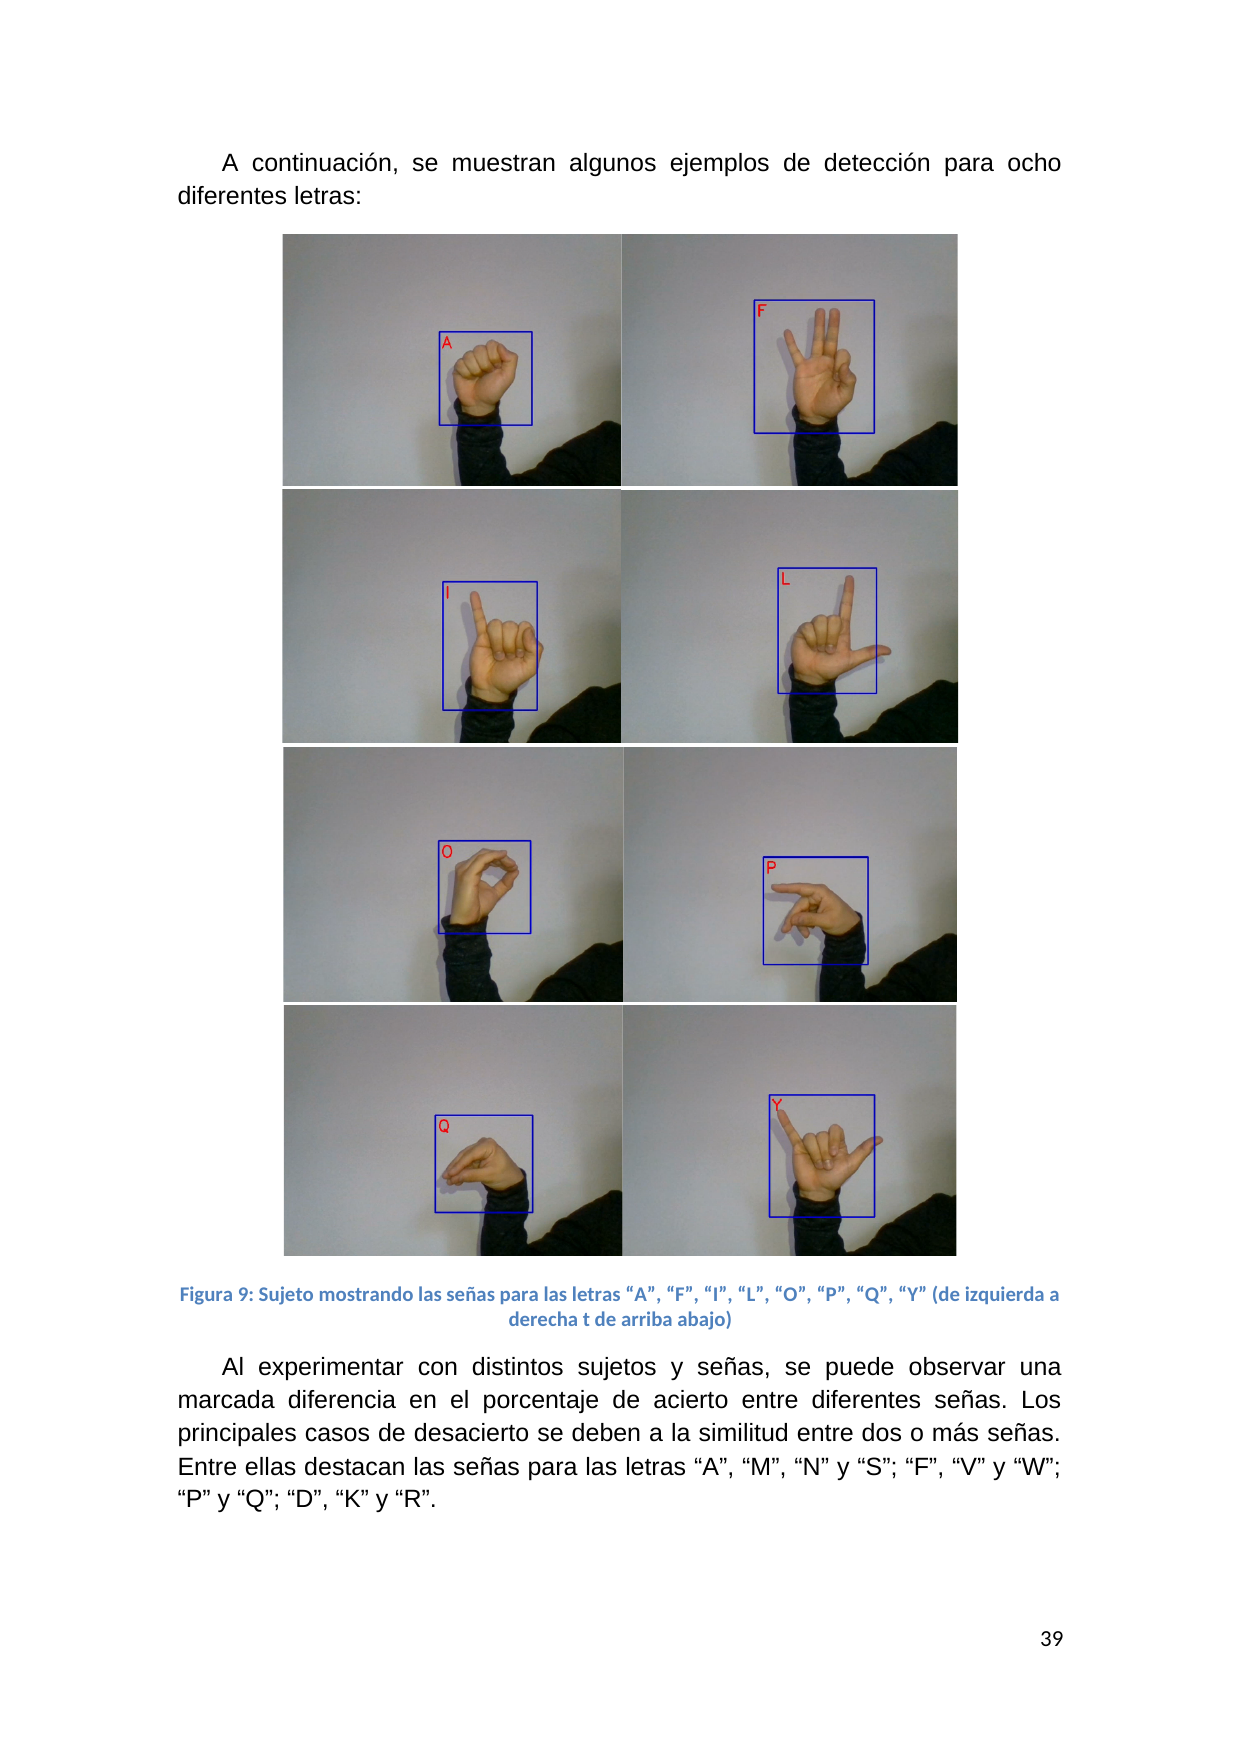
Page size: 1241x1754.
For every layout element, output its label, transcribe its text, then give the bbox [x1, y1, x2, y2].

picture [282, 489, 959, 743]
picture [282, 234, 958, 486]
text Al experimentar con distintos sujetos y señas, se puede observar una marcada diferencia en el porcentaje de acierto entre diferentes señas. Los principales casos de desacierto se deben a la similitud entre dos o más señas. Entre ellas destacan las señas para las letras “A”, “M”, “N” y “S”; “F”, “V” y “W”; “P” y “Q”; “D”, “K” y “R”. [177, 1352, 1063, 1513]
picture [283, 1005, 957, 1256]
text A continuación, se muestran algunos ejemplos de detección para ocho diferentes letras: [177, 148, 1063, 209]
picture [283, 747, 957, 1002]
